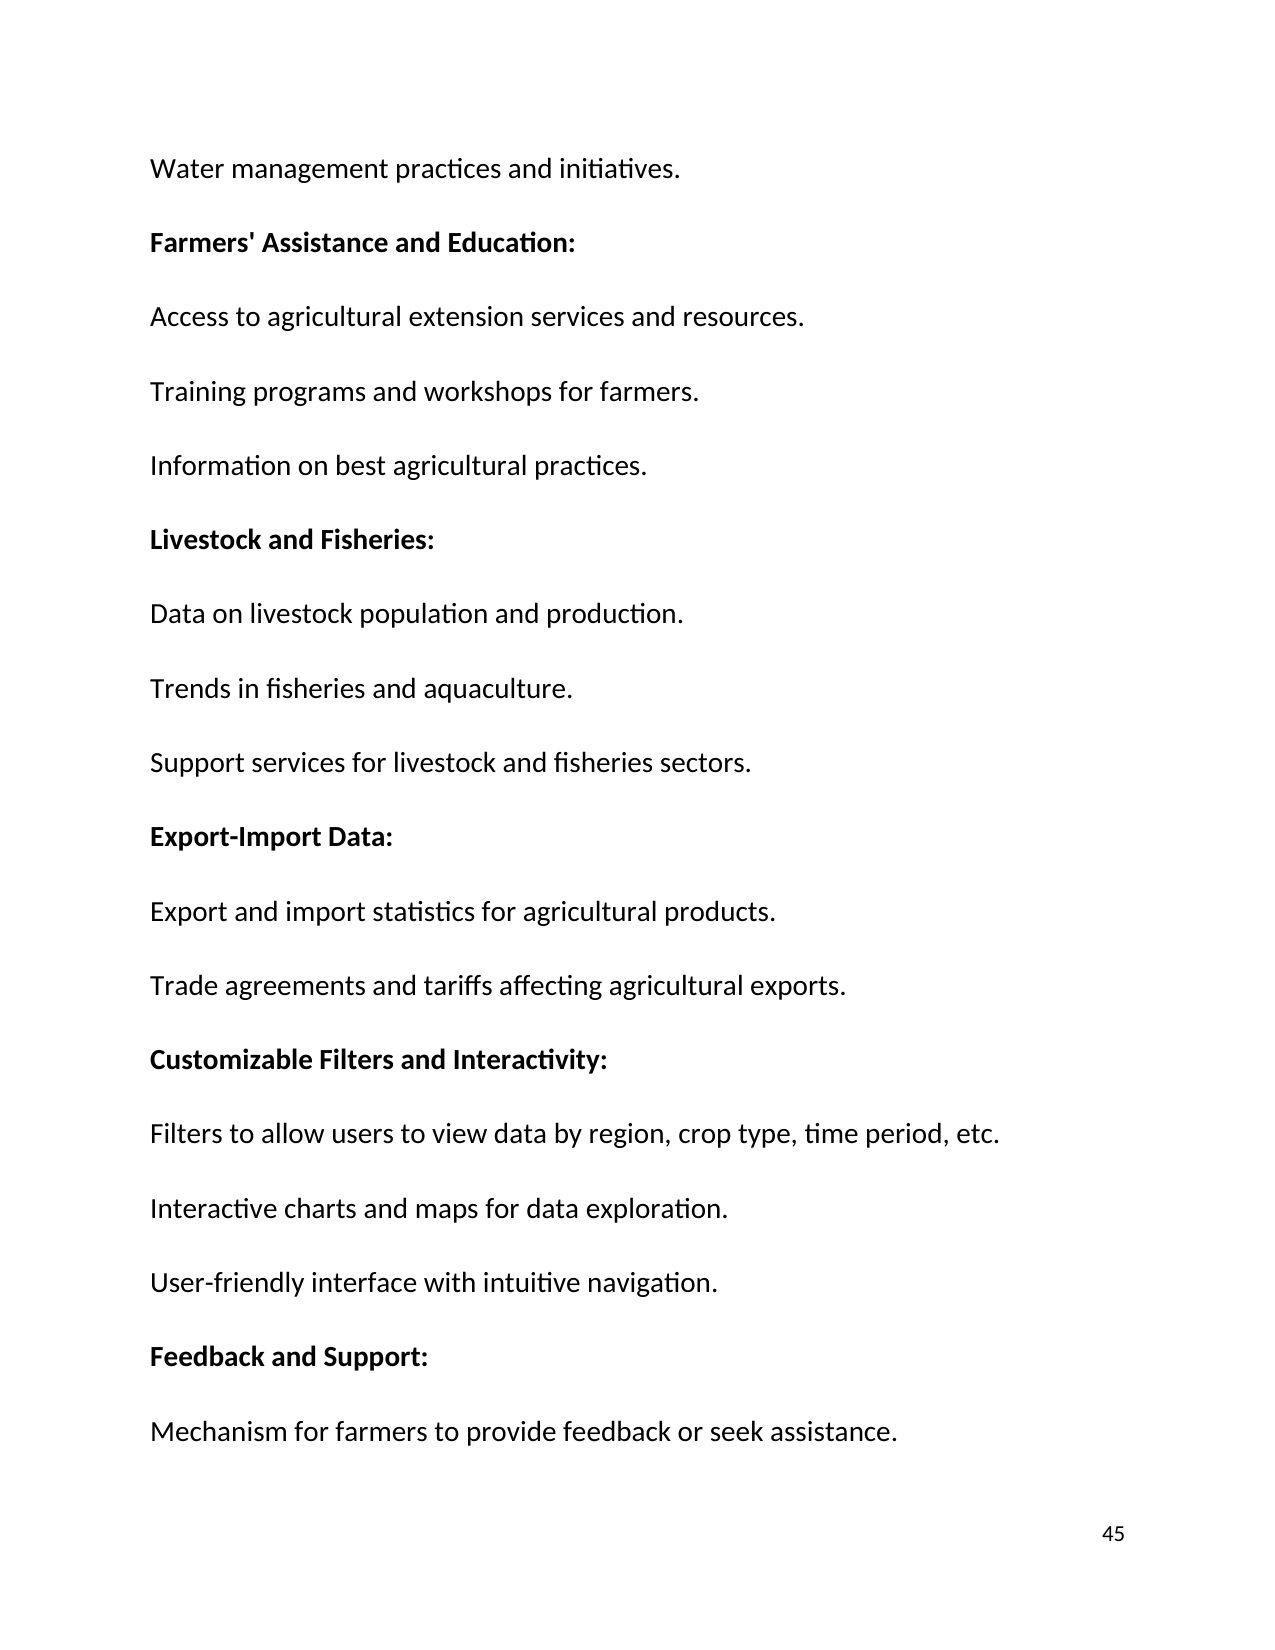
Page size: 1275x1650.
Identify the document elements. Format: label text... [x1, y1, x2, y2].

text Information on best agricultural practices. [150, 447, 1125, 483]
text Training programs and workshops for farmers. [150, 373, 1125, 408]
text Customizable Filters and Interactivity: [150, 1041, 1125, 1077]
text Feedback and Support: [150, 1338, 1125, 1374]
text Data on livestock population and production. [150, 596, 1125, 631]
text Water management practices and initiatives. [150, 150, 1125, 186]
text User-friendly interface with intuitive navigation. [150, 1264, 1125, 1300]
text Livestock and Fisheries: [150, 521, 1125, 557]
text Support services for livestock and fisheries sectors. [150, 744, 1125, 780]
text Trends in fisheries and aquaculture. [150, 670, 1125, 706]
text Interactive charts and maps for data exploration. [150, 1190, 1125, 1225]
text Access to agricultural extension services and resources. [150, 298, 1125, 334]
text Trade agreements and tariffs affecting agricultural exports. [150, 967, 1125, 1003]
text Mechanism for farmers to provide feedback or seek assistance. [150, 1413, 1125, 1448]
text Export-Import Data: [150, 818, 1125, 854]
text Export and import statistics for agricultural products. [150, 893, 1125, 928]
text Filters to allow users to view data by region, crop type, time period, etc. [150, 1116, 1125, 1151]
text Farmers' Assistance and Education: [150, 224, 1125, 260]
